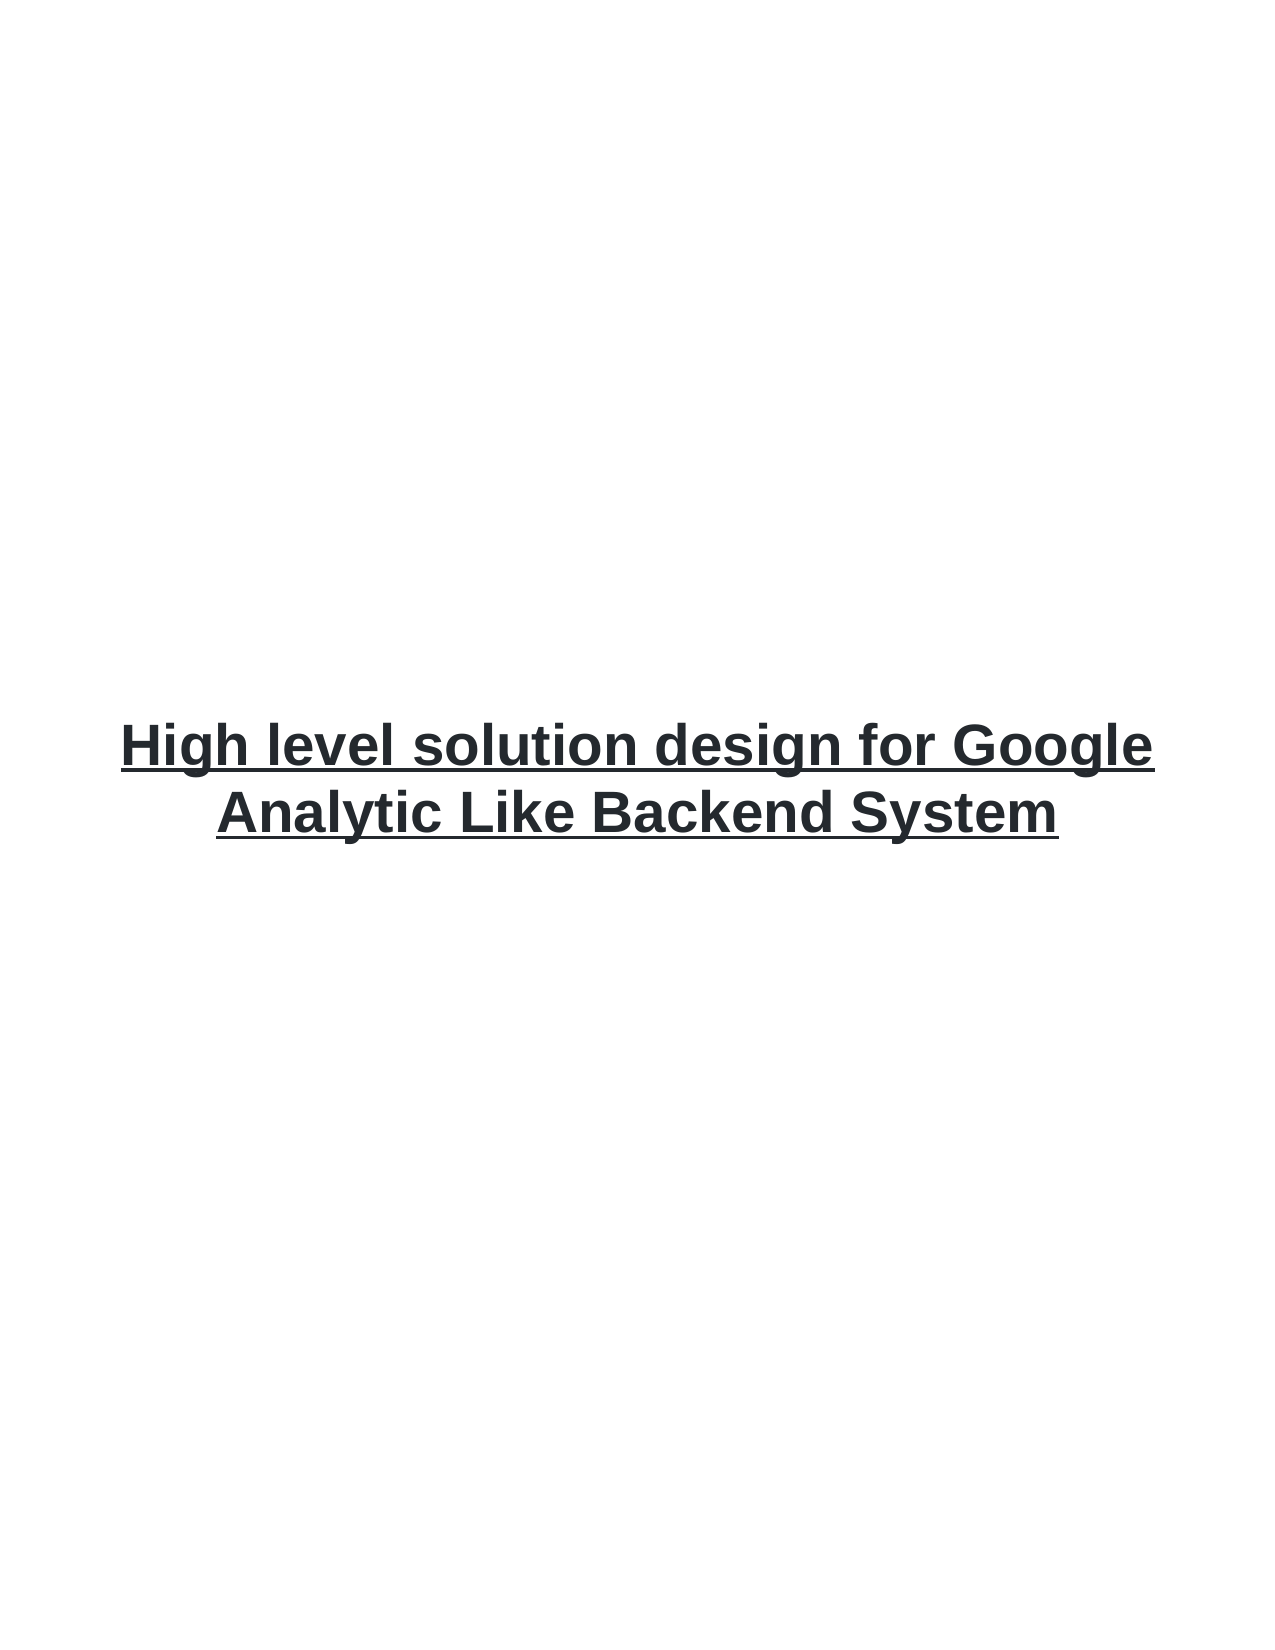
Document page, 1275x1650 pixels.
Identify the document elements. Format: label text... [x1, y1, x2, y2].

subtitle High level solution design for Google Analytic Like Backend System [75, 710, 1200, 844]
